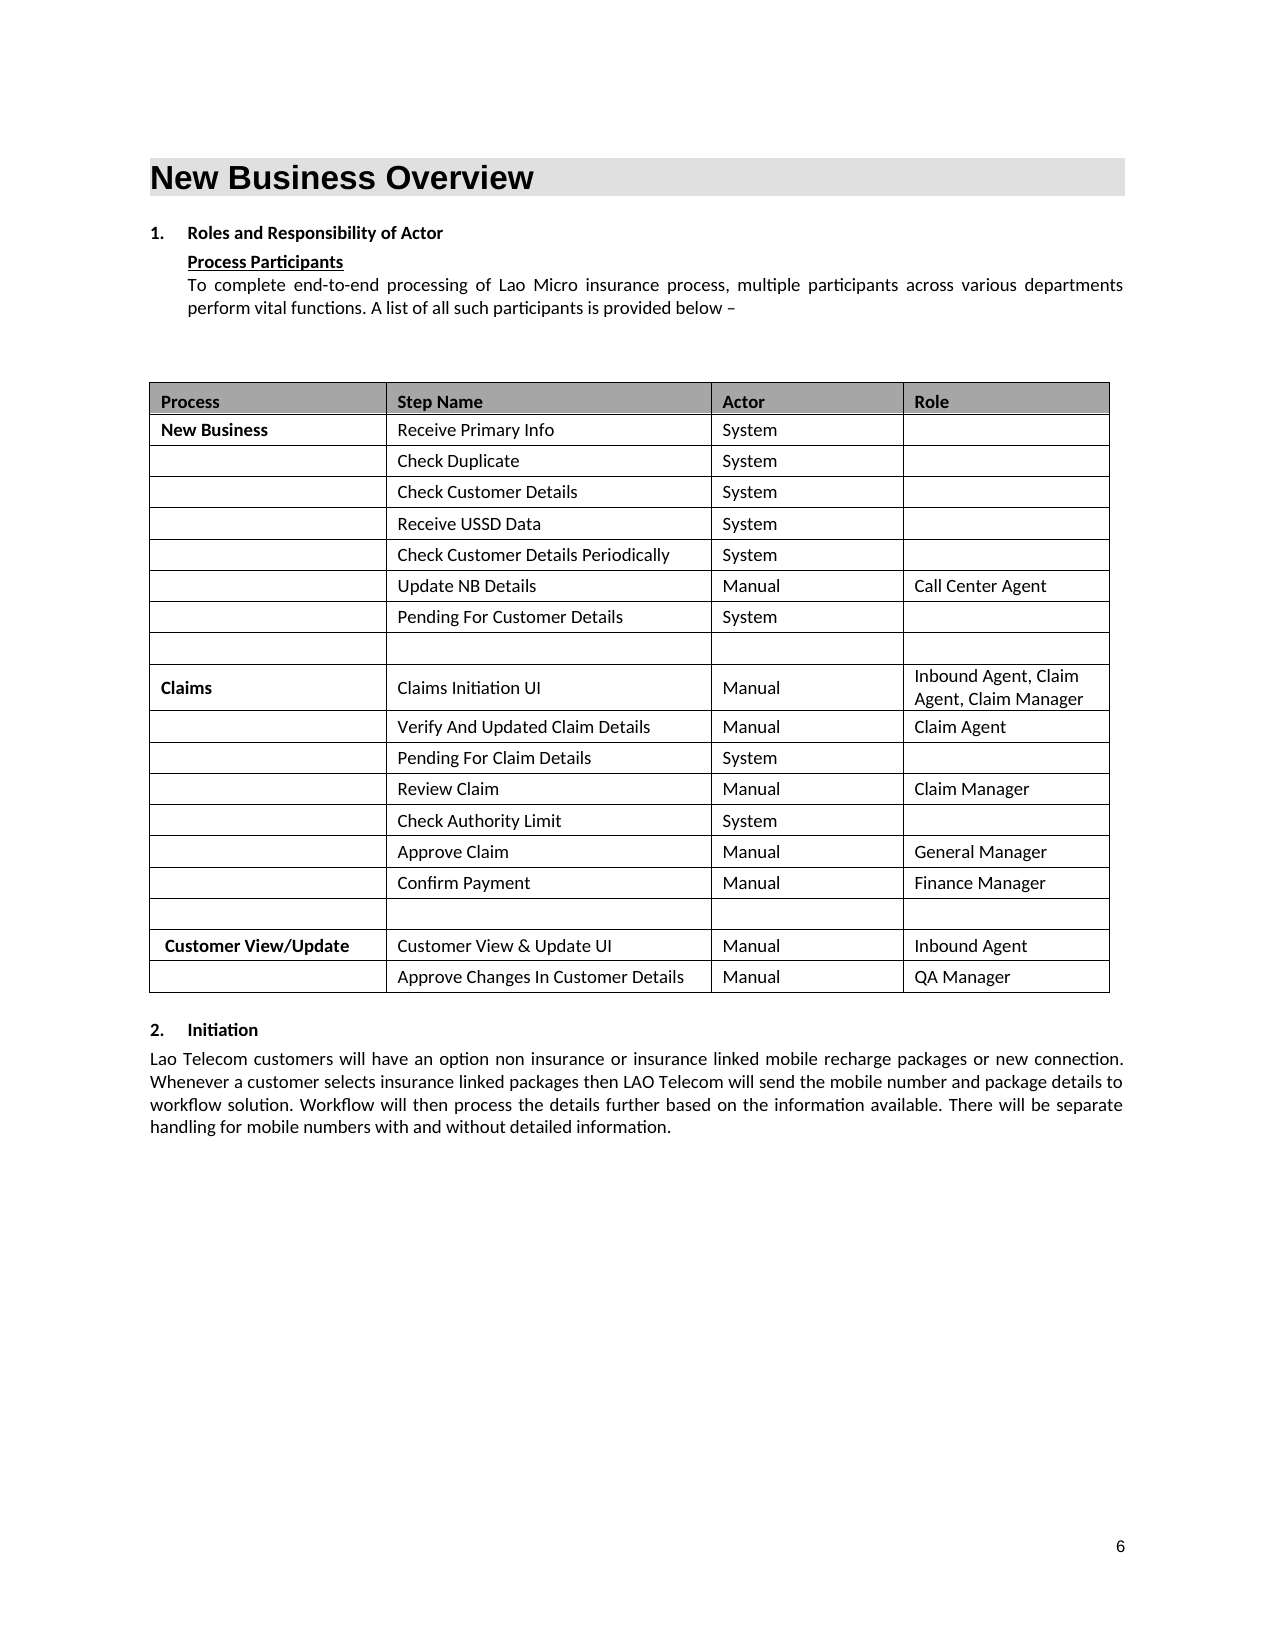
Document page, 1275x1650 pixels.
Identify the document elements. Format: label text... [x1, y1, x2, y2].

table_cell [150, 540, 386, 570]
table_cell [904, 805, 1109, 835]
table_cell Check Customer Details Periodically [387, 540, 711, 570]
table_cell [904, 633, 1109, 663]
table_header Step Name [387, 383, 711, 413]
table_cell [150, 571, 386, 601]
table_header Actor [712, 383, 903, 413]
table_cell Update NB Details [387, 571, 711, 601]
table_cell [150, 477, 386, 507]
table_cell [904, 602, 1109, 632]
table_cell Pending For Customer Details [387, 602, 711, 632]
table_cell Check Duplicate [387, 446, 711, 476]
table_cell [904, 899, 1109, 929]
table_cell Manual [712, 868, 903, 898]
table_cell General Manager [904, 836, 1109, 867]
table_cell Call Center Agent [904, 571, 1109, 601]
table_cell Manual [712, 571, 903, 601]
table_cell [904, 415, 1109, 445]
table_cell [387, 899, 711, 929]
table_cell [904, 540, 1109, 570]
text Process Participants [187, 251, 1125, 273]
table_cell Manual [712, 961, 903, 992]
subtitle New Business Overview [150, 158, 1125, 196]
table_cell Manual [712, 665, 903, 710]
table_cell [150, 868, 386, 898]
table_cell [904, 508, 1109, 538]
table_cell [904, 446, 1109, 476]
table_cell Verify And Updated Claim Details [387, 711, 711, 742]
table_cell System [712, 508, 903, 538]
table_header Role [904, 383, 1109, 413]
table_cell [150, 805, 386, 835]
table_cell System [712, 415, 903, 445]
text To complete end-to-end processing of Lao Micro insurance process, multiple participants across various departments perform vital functions. A list of all such participants is provided below – [187, 273, 1125, 319]
table_cell Approve Claim [387, 836, 711, 867]
table_cell [712, 633, 903, 663]
table_cell [904, 477, 1109, 507]
text Lao Telecom customers will have an option non insurance or insurance linked mobile recharge packages or new connection. Whenever a customer selects insurance linked packages then LAO Telecom will send the mobile number and package details to workflow solution. Workflow will then process the details further based on the information available. There will be separate handling for mobile numbers with and without detailed information. [150, 1047, 1125, 1138]
table_cell Claim Manager [904, 774, 1109, 804]
table_cell [150, 774, 386, 804]
table_cell Manual [712, 836, 903, 867]
table_cell [150, 508, 386, 538]
table_cell Customer View/Update [150, 930, 386, 960]
table_cell [150, 743, 386, 773]
table_cell Manual [712, 930, 903, 960]
table_header Process [150, 383, 386, 413]
table_cell [150, 633, 386, 663]
table_cell Approve Changes In Customer Details [387, 961, 711, 992]
table_cell [150, 602, 386, 632]
table_cell QA Manager [904, 961, 1109, 992]
table_cell [150, 446, 386, 476]
table_cell [387, 633, 711, 663]
table_cell Manual [712, 774, 903, 804]
table_cell Inbound Agent [904, 930, 1109, 960]
table_cell System [712, 743, 903, 773]
table_cell Pending For Claim Details [387, 743, 711, 773]
table_cell [712, 899, 903, 929]
subtitle Roles and Responsibility of Actor [150, 221, 1125, 244]
table_cell [150, 961, 386, 992]
table_cell System [712, 477, 903, 507]
table_cell Check Authority Limit [387, 805, 711, 835]
table_cell Claims Initiation UI [387, 665, 711, 710]
table_cell System [712, 540, 903, 570]
table_cell Claims [150, 665, 386, 710]
table_cell System [712, 446, 903, 476]
table_cell Inbound Agent, Claim Agent, Claim Manager [904, 665, 1109, 710]
table_cell System [712, 805, 903, 835]
table_cell Finance Manager [904, 868, 1109, 898]
table_cell [904, 743, 1109, 773]
table_cell Review Claim [387, 774, 711, 804]
table_cell Customer View & Update UI [387, 930, 711, 960]
table_cell Confirm Payment [387, 868, 711, 898]
table_cell Receive Primary Info [387, 415, 711, 445]
table_cell Receive USSD Data [387, 508, 711, 538]
table_cell Manual [712, 711, 903, 742]
table_cell [150, 899, 386, 929]
table_cell New Business [150, 415, 386, 445]
table_cell System [712, 602, 903, 632]
subtitle Initiation [150, 1018, 1125, 1041]
table_cell [150, 711, 386, 742]
table_cell Claim Agent [904, 711, 1109, 742]
table_cell [150, 836, 386, 867]
table_cell Check Customer Details [387, 477, 711, 507]
